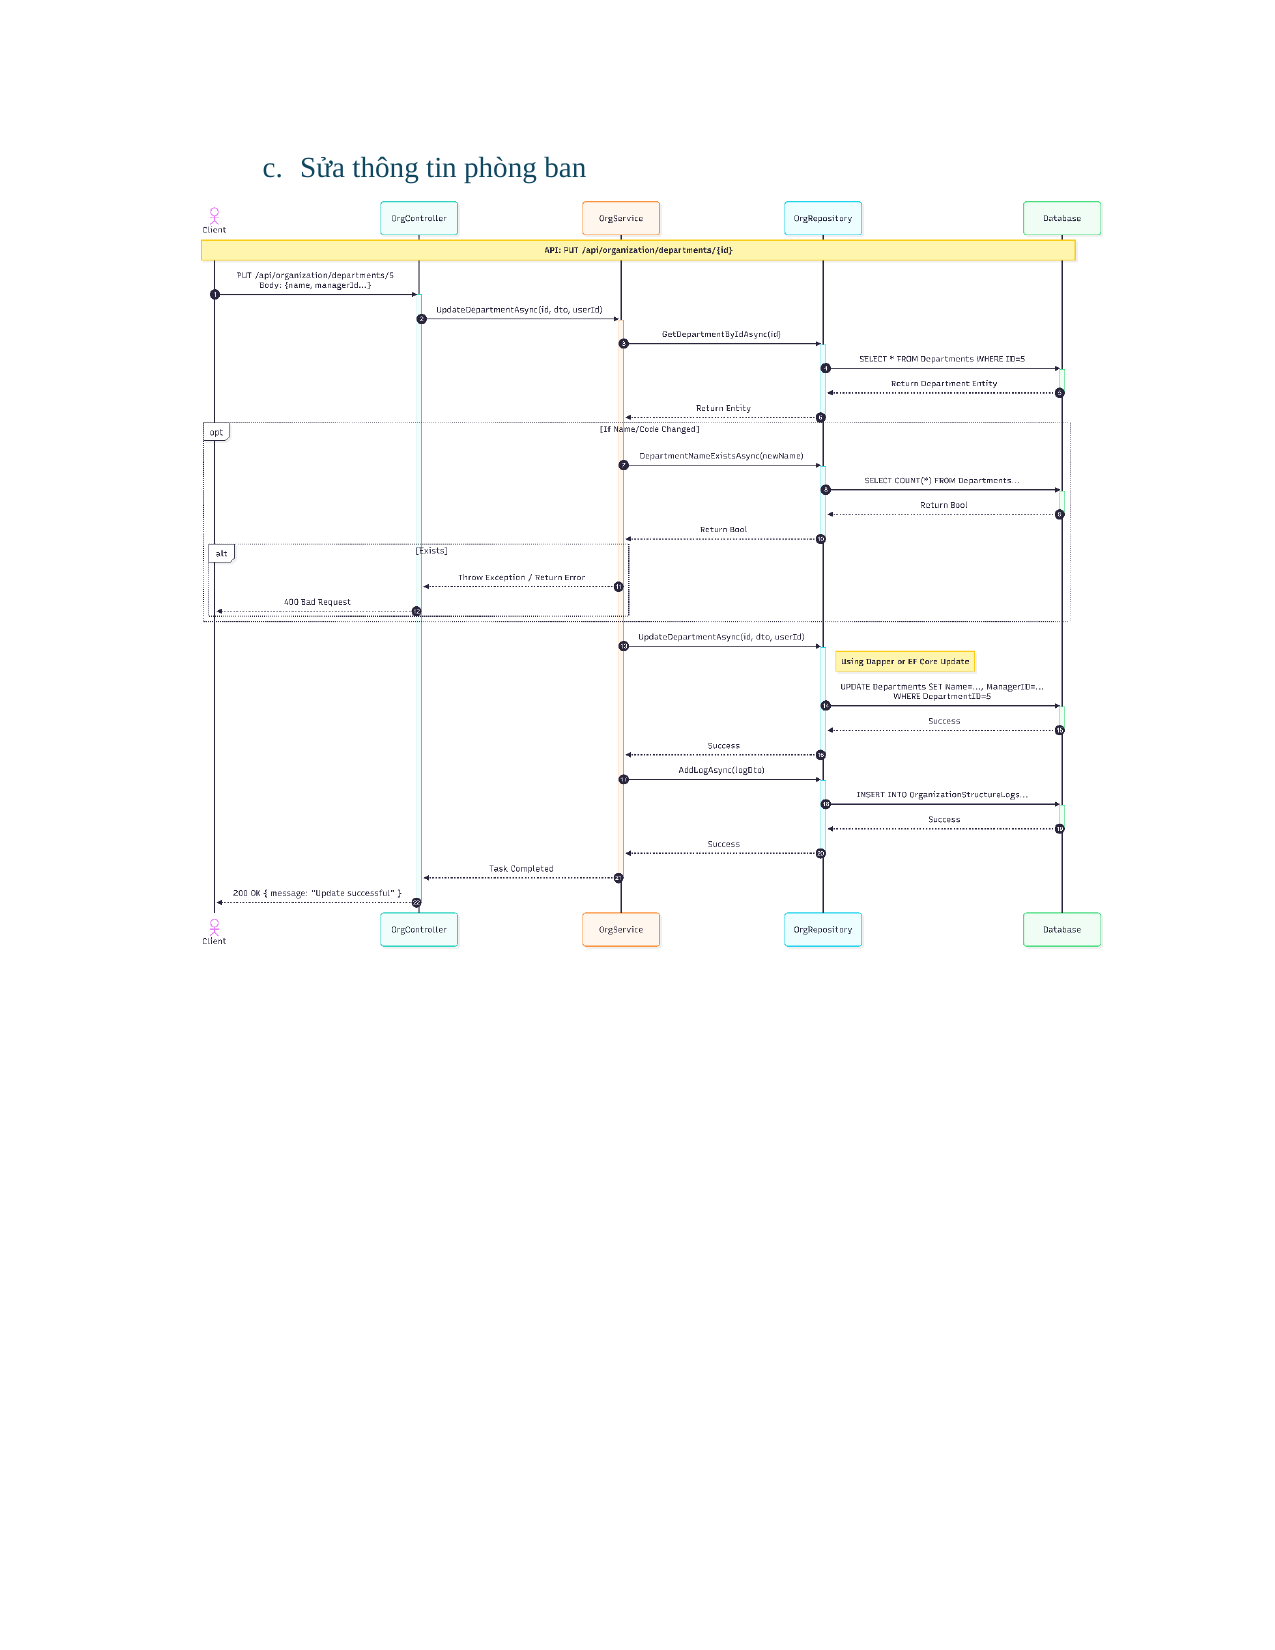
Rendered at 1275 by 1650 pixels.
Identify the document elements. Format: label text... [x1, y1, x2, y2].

subtitle Sửa thông tin phòng ban [262, 150, 1125, 183]
picture [150, 196, 1125, 967]
